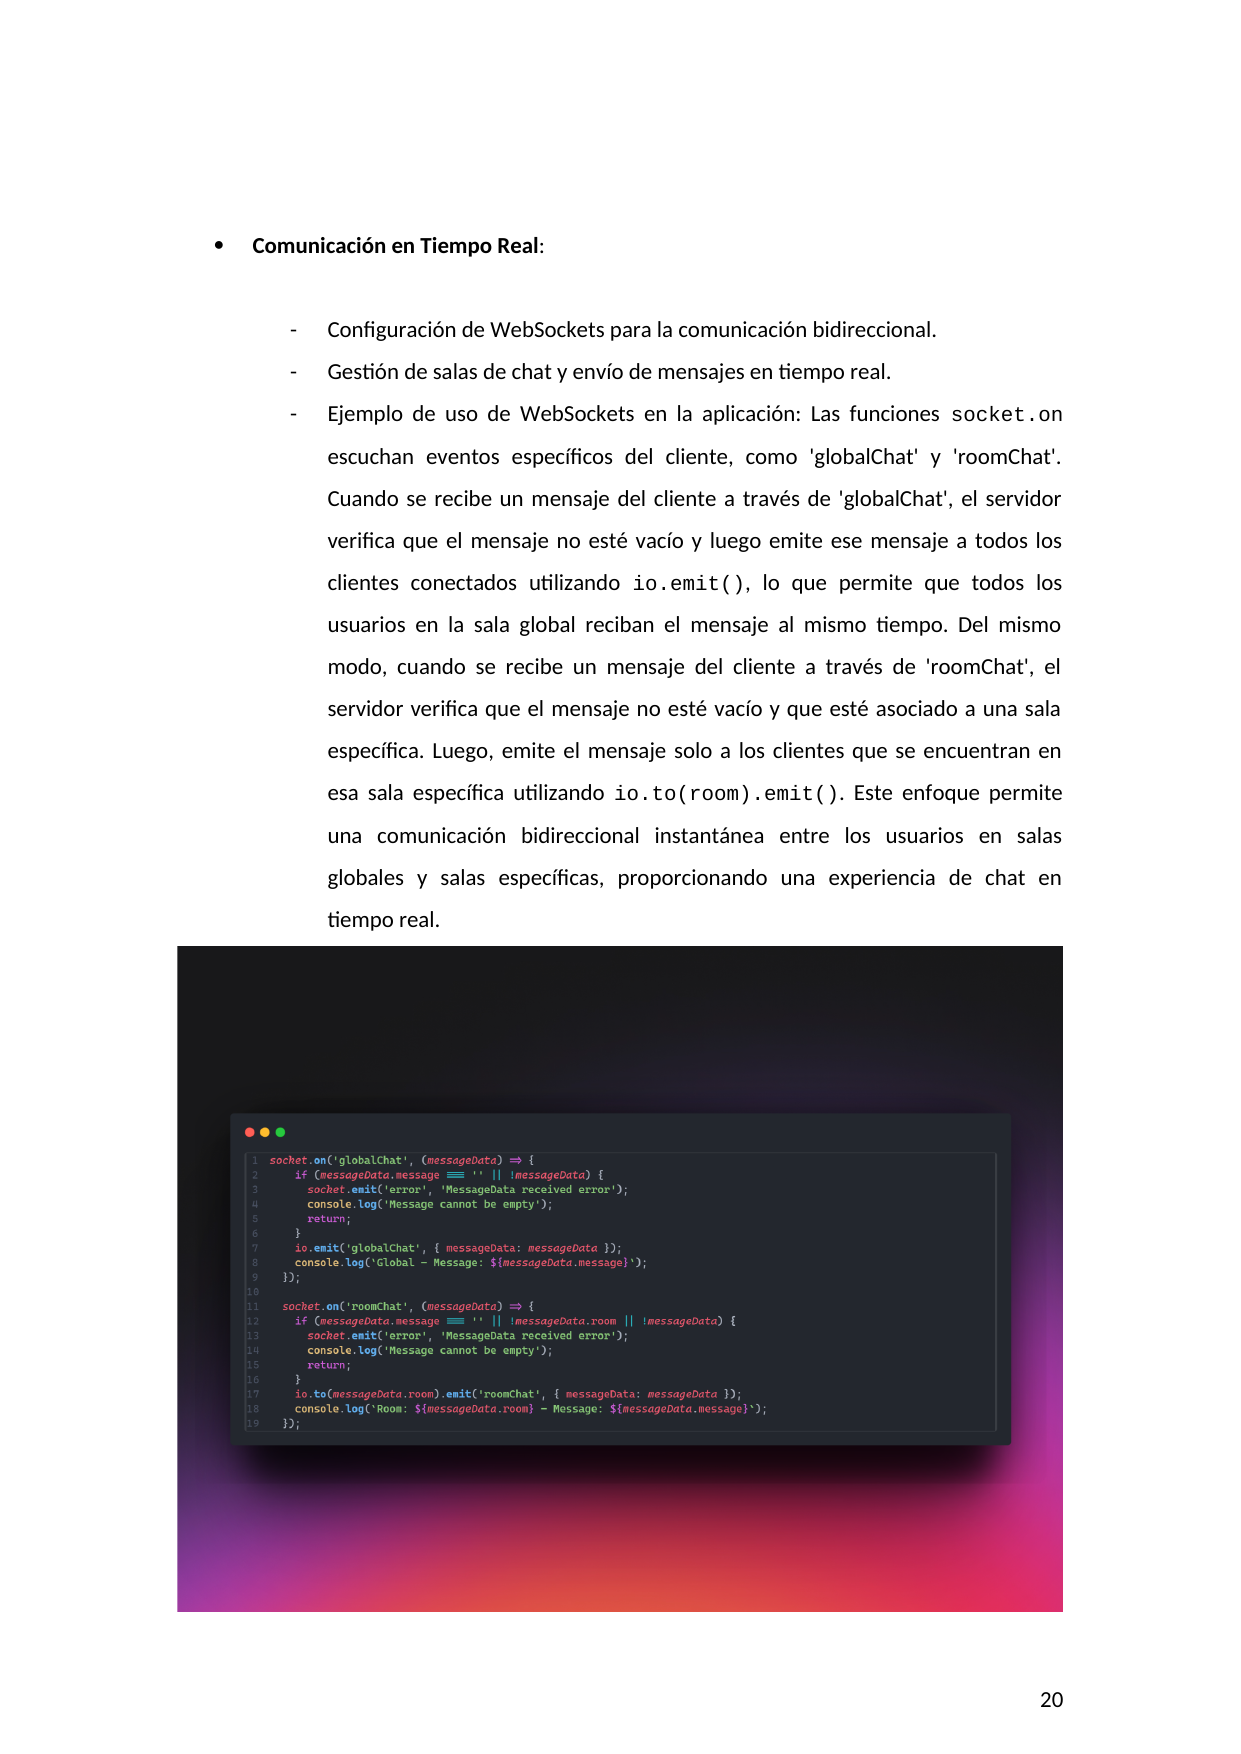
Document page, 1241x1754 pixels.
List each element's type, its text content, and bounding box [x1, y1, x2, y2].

list Comunicación en Tiempo Real: [215, 232, 1063, 259]
list Configuración de WebSockets para la comunicación bidireccional. [290, 316, 1063, 343]
list Ejemplo de uso de WebSockets en la aplicación: Las funciones socket.on escuchan eventos específicos del cliente, como 'globalChat' y 'roomChat'. Cuando se recibe un mensaje del cliente a través de 'globalChat', el servidor verifica que el mensaje no esté vacío y luego emite ese mensaje a todos los clientes conectados utilizando io.emit(), lo que permite que todos los usuarios en la sala global reciban el mensaje al mismo tiempo. Del mismo modo, cuando se recibe un mensaje del cliente a través de 'roomChat', el servidor verifica que el mensaje no esté vacío y que esté asociado a una sala específica. Luego, emite el mensaje solo a los clientes que se encuentran en esa sala específica utilizando io.to(room).emit(). Este enfoque permite una comunicación bidireccional instantánea entre los usuarios en salas globales y salas específicas, proporcionando una experiencia de chat en tiempo real. [290, 399, 1063, 933]
picture [177, 946, 1063, 1612]
list Gestión de salas de chat y envío de mensajes en tiempo real. [290, 357, 1063, 386]
